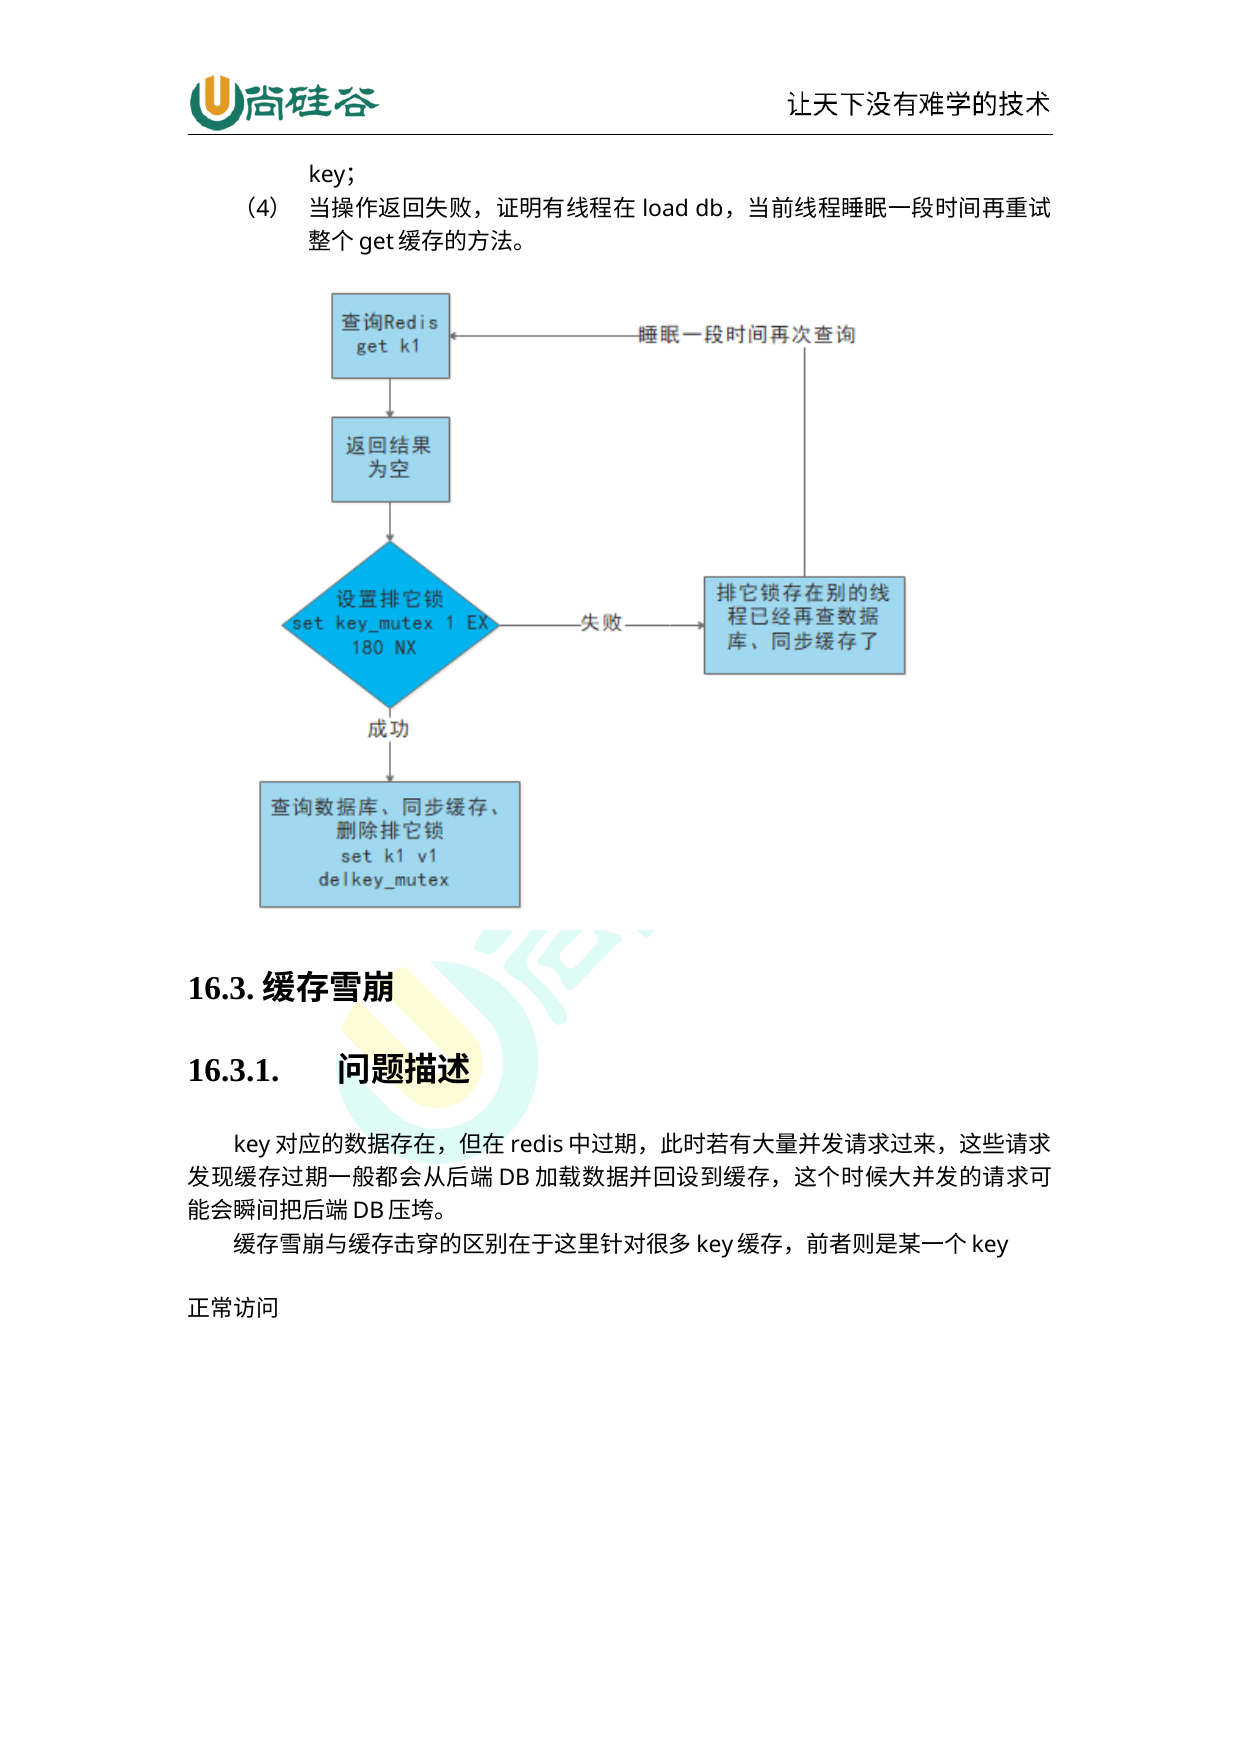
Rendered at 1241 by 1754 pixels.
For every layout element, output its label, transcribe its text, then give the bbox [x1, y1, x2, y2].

picture [187, 73, 1053, 132]
text key对应的数据存在，但在redis中过期，此时若有大量并发请求过来，这些请求发现缓存过期一般都会从后端DB加载数据并回设到缓存，这个时候大并发的请求可能会瞬间把后端DB压垮。 [187, 1126, 1053, 1226]
list 问题描述 [187, 1043, 1053, 1091]
text 正常访问 [187, 1290, 1053, 1323]
list 当操作返回失败，证明有线程在load db，当前线程睡眠一段时间再重试整个get缓存的方法。 [233, 189, 1053, 256]
text 缓存雪崩与缓存击穿的区别在于这里针对很多key缓存，前者则是某一个key [187, 1226, 1053, 1259]
picture [233, 287, 934, 930]
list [233, 156, 1053, 189]
list 缓存雪崩 [187, 961, 1053, 1009]
